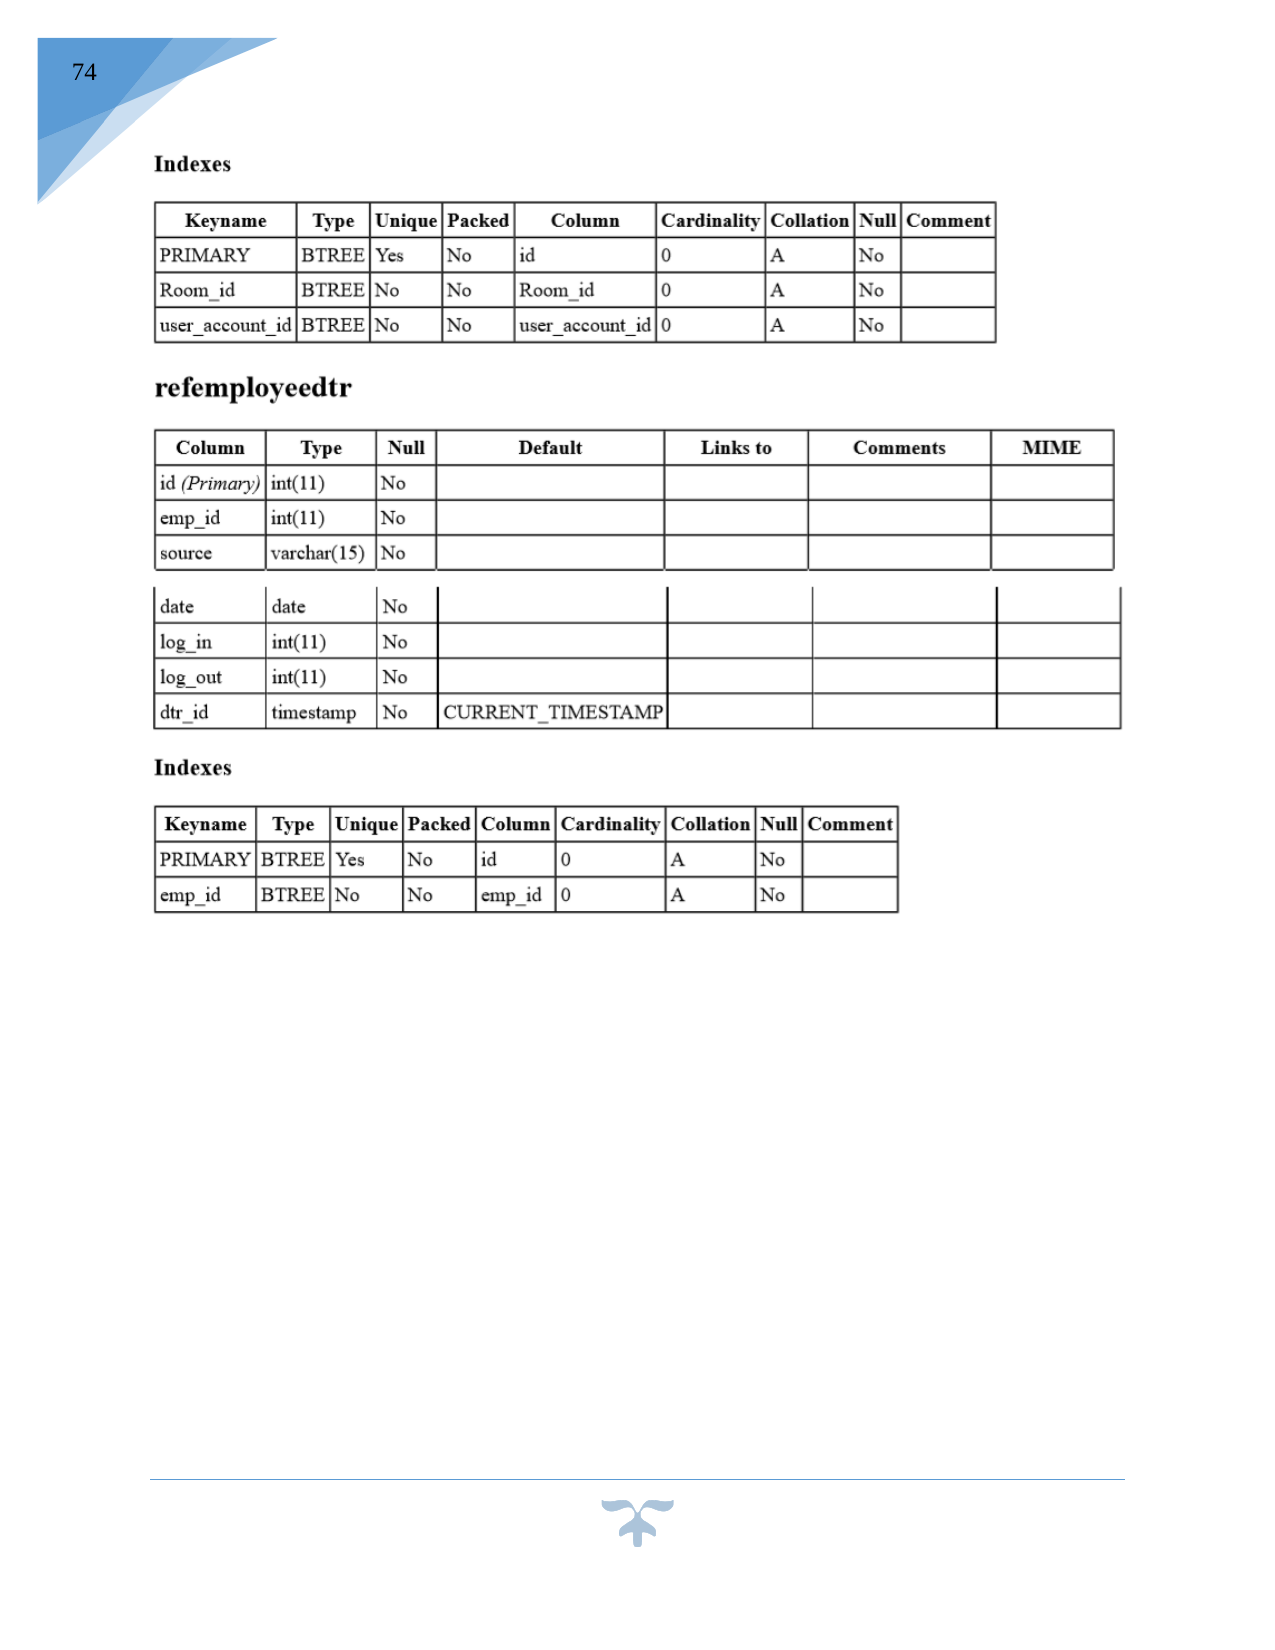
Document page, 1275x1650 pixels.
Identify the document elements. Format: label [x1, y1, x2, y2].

picture [37, 37, 279, 206]
